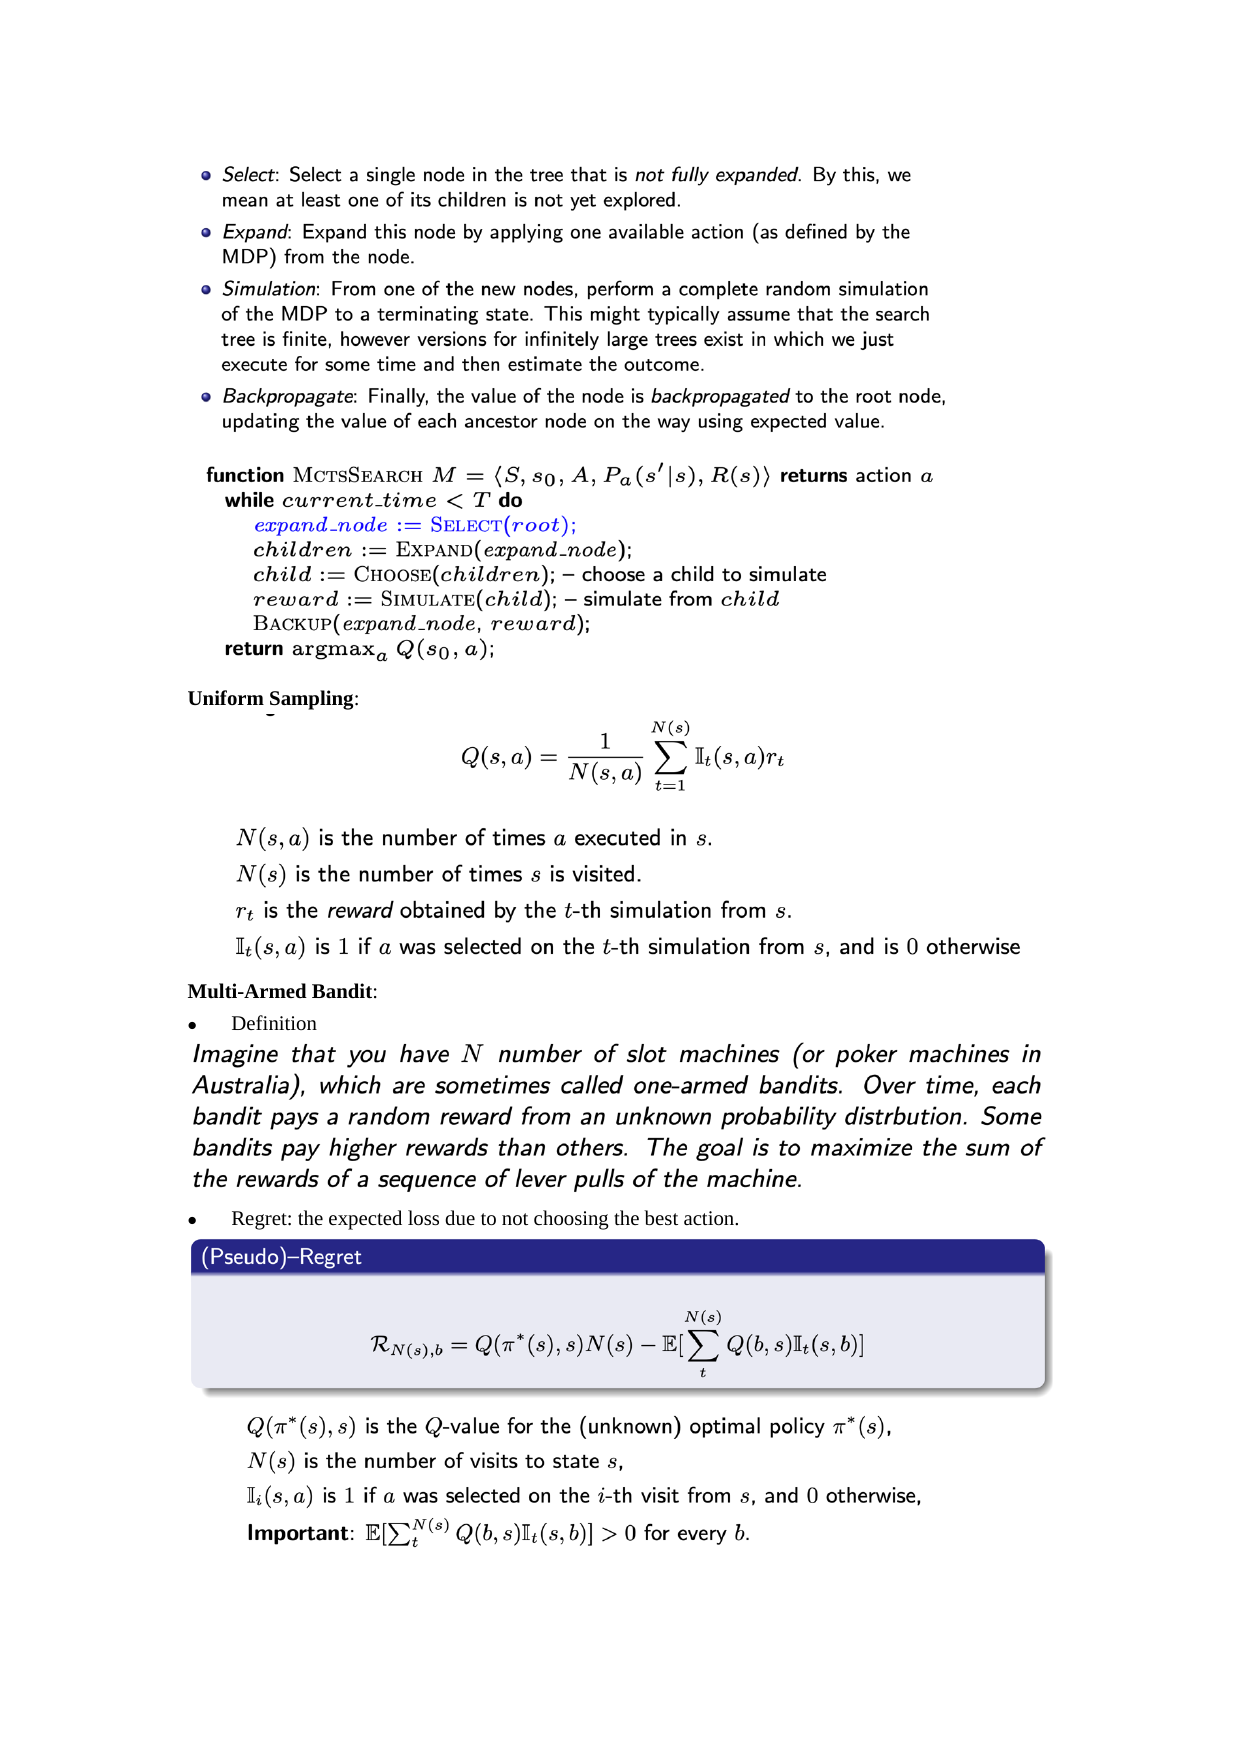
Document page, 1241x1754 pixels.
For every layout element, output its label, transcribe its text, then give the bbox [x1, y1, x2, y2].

picture [187, 1039, 1053, 1195]
picture [187, 162, 953, 443]
list Regret: the expected loss due to not choosing the best action. [187, 1202, 1053, 1234]
picture [187, 454, 953, 670]
text Multi-Armed Bandit: [187, 974, 1053, 1007]
list Definition [187, 1007, 1053, 1039]
picture [187, 714, 1029, 974]
text Uniform Sampling: [187, 682, 1053, 714]
picture [187, 1234, 1053, 1552]
